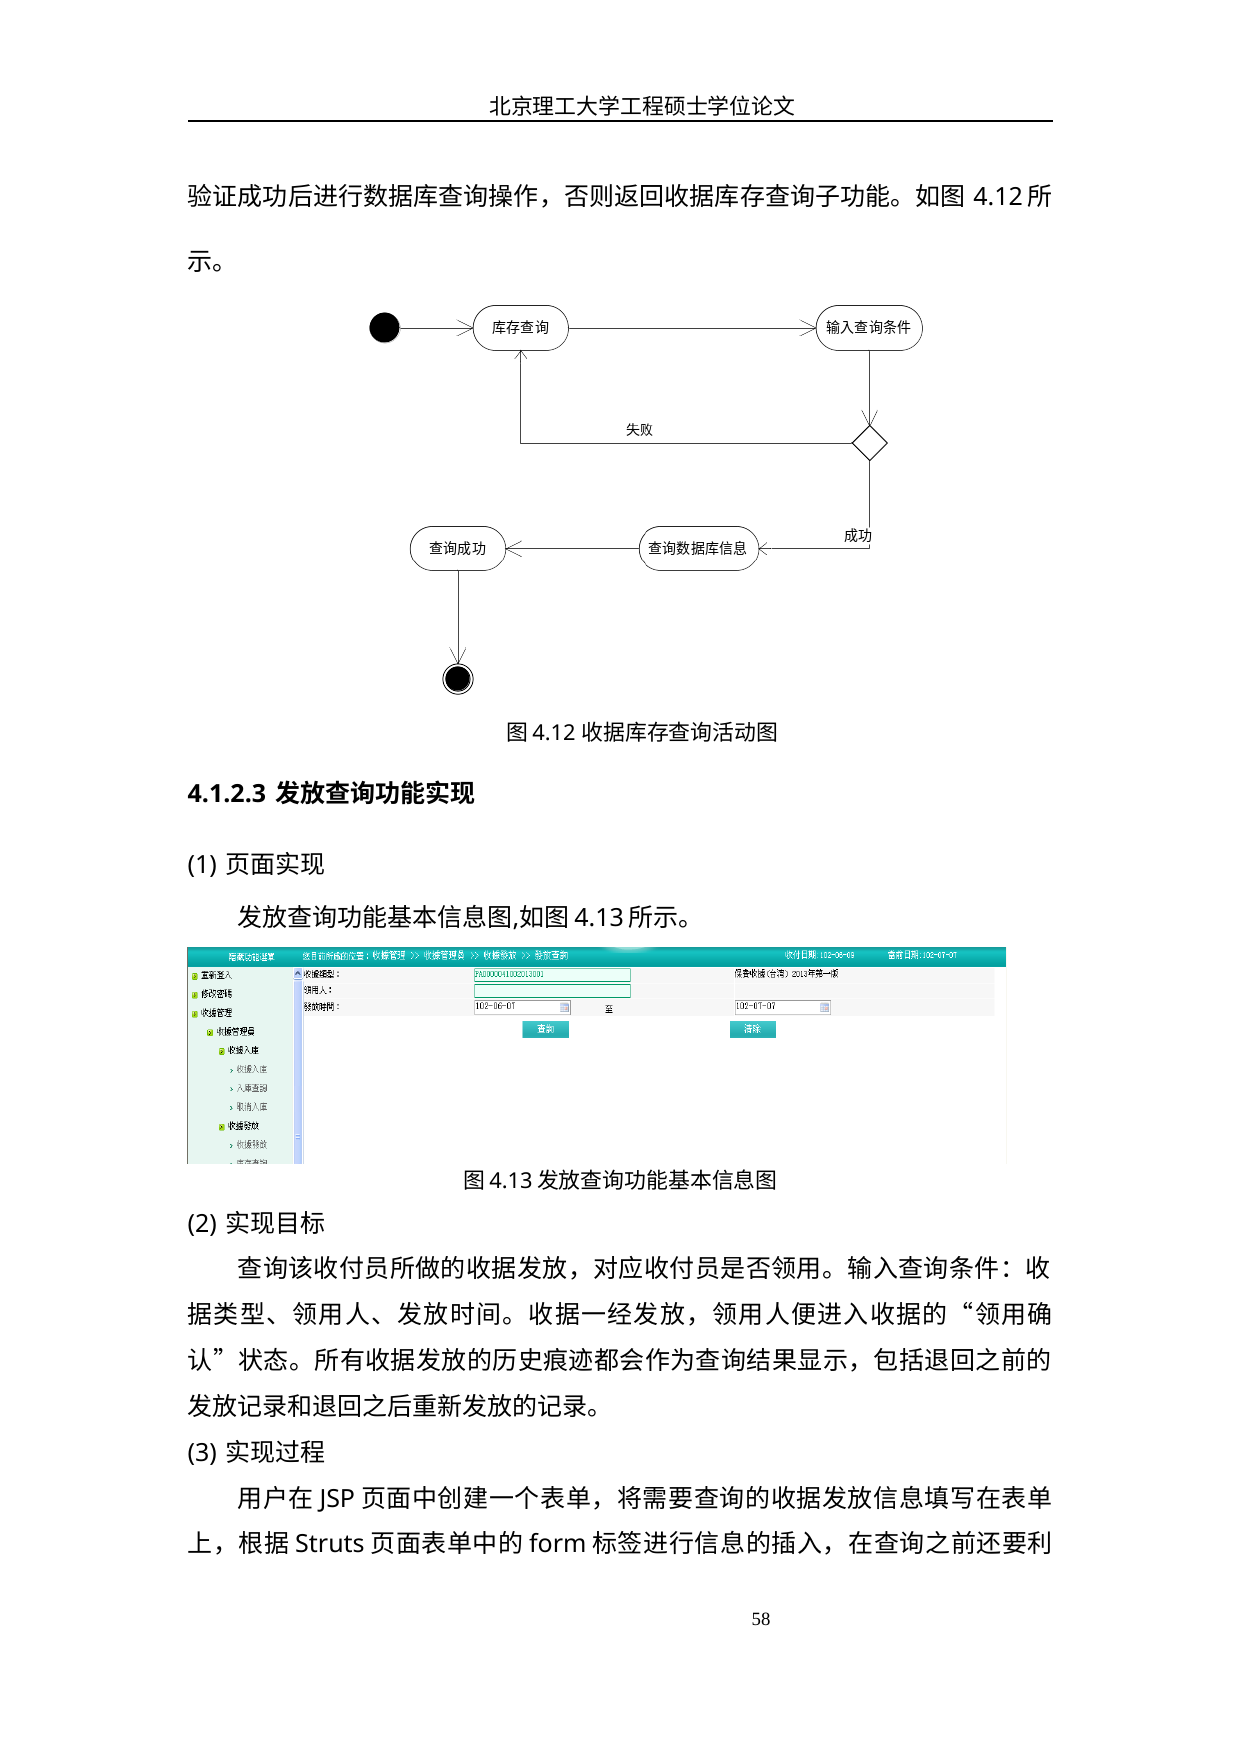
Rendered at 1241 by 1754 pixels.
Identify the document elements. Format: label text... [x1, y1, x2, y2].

picture [187, 947, 1007, 1164]
text 发放查询功能基本信息图,如图4.13所示。 [187, 883, 1053, 948]
list 实现过程 [187, 1424, 1053, 1470]
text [187, 162, 1053, 292]
list 实现目标 [187, 1195, 1053, 1241]
subtitle 发放查询功能实现 [187, 759, 1053, 824]
text 图4.12 收据库存查询活动图 [231, 714, 1053, 747]
text 查询该收付员所做的收据发放，对应收付员是否领用。输入查询条件：收据类型、领用人、发放时间。收据一经发放，领用人便进入收据的“领用确认”状态。所有收据发放的历史痕迹都会作为查询结果显示，包括退回之前的发放记录和退回之后重新发放的记录。 [187, 1241, 1053, 1424]
text 图4.13发放查询功能基本信息图 [187, 1163, 1053, 1195]
list 页面实现 [187, 837, 1053, 883]
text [187, 1470, 1053, 1562]
